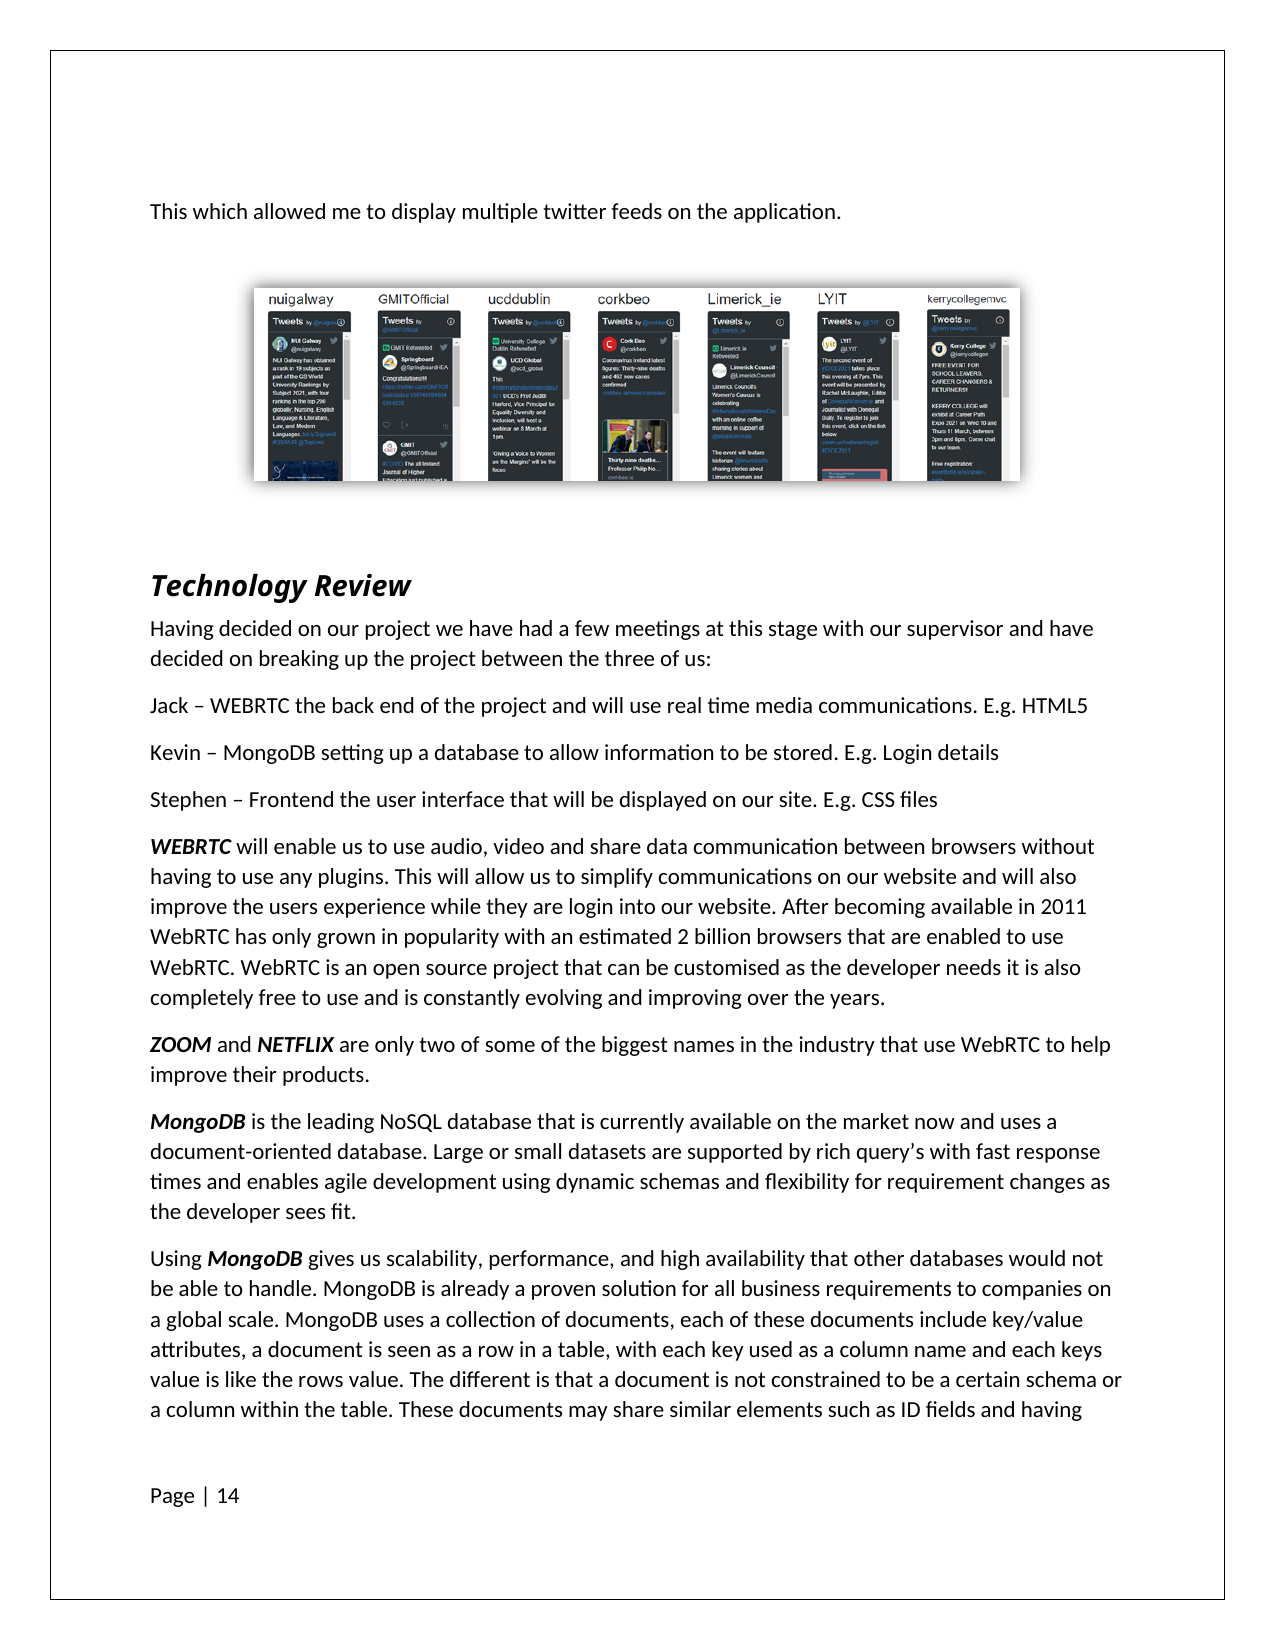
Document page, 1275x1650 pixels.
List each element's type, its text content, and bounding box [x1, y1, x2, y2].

text ZOOM and NETFLIX are only two of some of the biggest names in the industry that use WebRTC to help improve their products. [150, 1030, 1125, 1088]
text Stephen – Frontend the user interface that will be displayed on our site. E.g. CSS files [150, 785, 1125, 813]
text This which allowed me to display multiple twitter feeds on the application. [150, 197, 1125, 225]
text Having decided on our project we have had a few meetings at this stage with our supervisor and have decided on breaking up the project between the three of us: [150, 614, 1125, 672]
text Jack – WEBRTC the back end of the project and will use real time media communications. E.g. HTML5 [150, 691, 1125, 719]
text Kevin – MongoDB setting up a database to allow information to be stored. E.g. Login details [150, 738, 1125, 766]
text MongoDB is the leading NoSQL database that is currently available on the market now and uses a document-oriented database. Large or small datasets are supported by rich query’s with fast response times and enables agile development using dynamic schemas and flexibility for requirement changes as the developer sees fit. [150, 1107, 1125, 1225]
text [150, 1244, 1125, 1423]
picture [232, 266, 1040, 501]
subtitle Technology Review [150, 565, 1125, 605]
text WEBRTC will enable us to use audio, video and share data communication between browsers without having to use any plugins. This will allow us to simplify communications on our website and will also improve the users experience while they are login into our website. After becoming available in 2011 WebRTC has only grown in popularity with an estimated 2 billion browsers that are enabled to use WebRTC. WebRTC is an open source project that can be customised as the developer needs it is also completely free to use and is constantly evolving and improving over the years. [150, 832, 1125, 1011]
